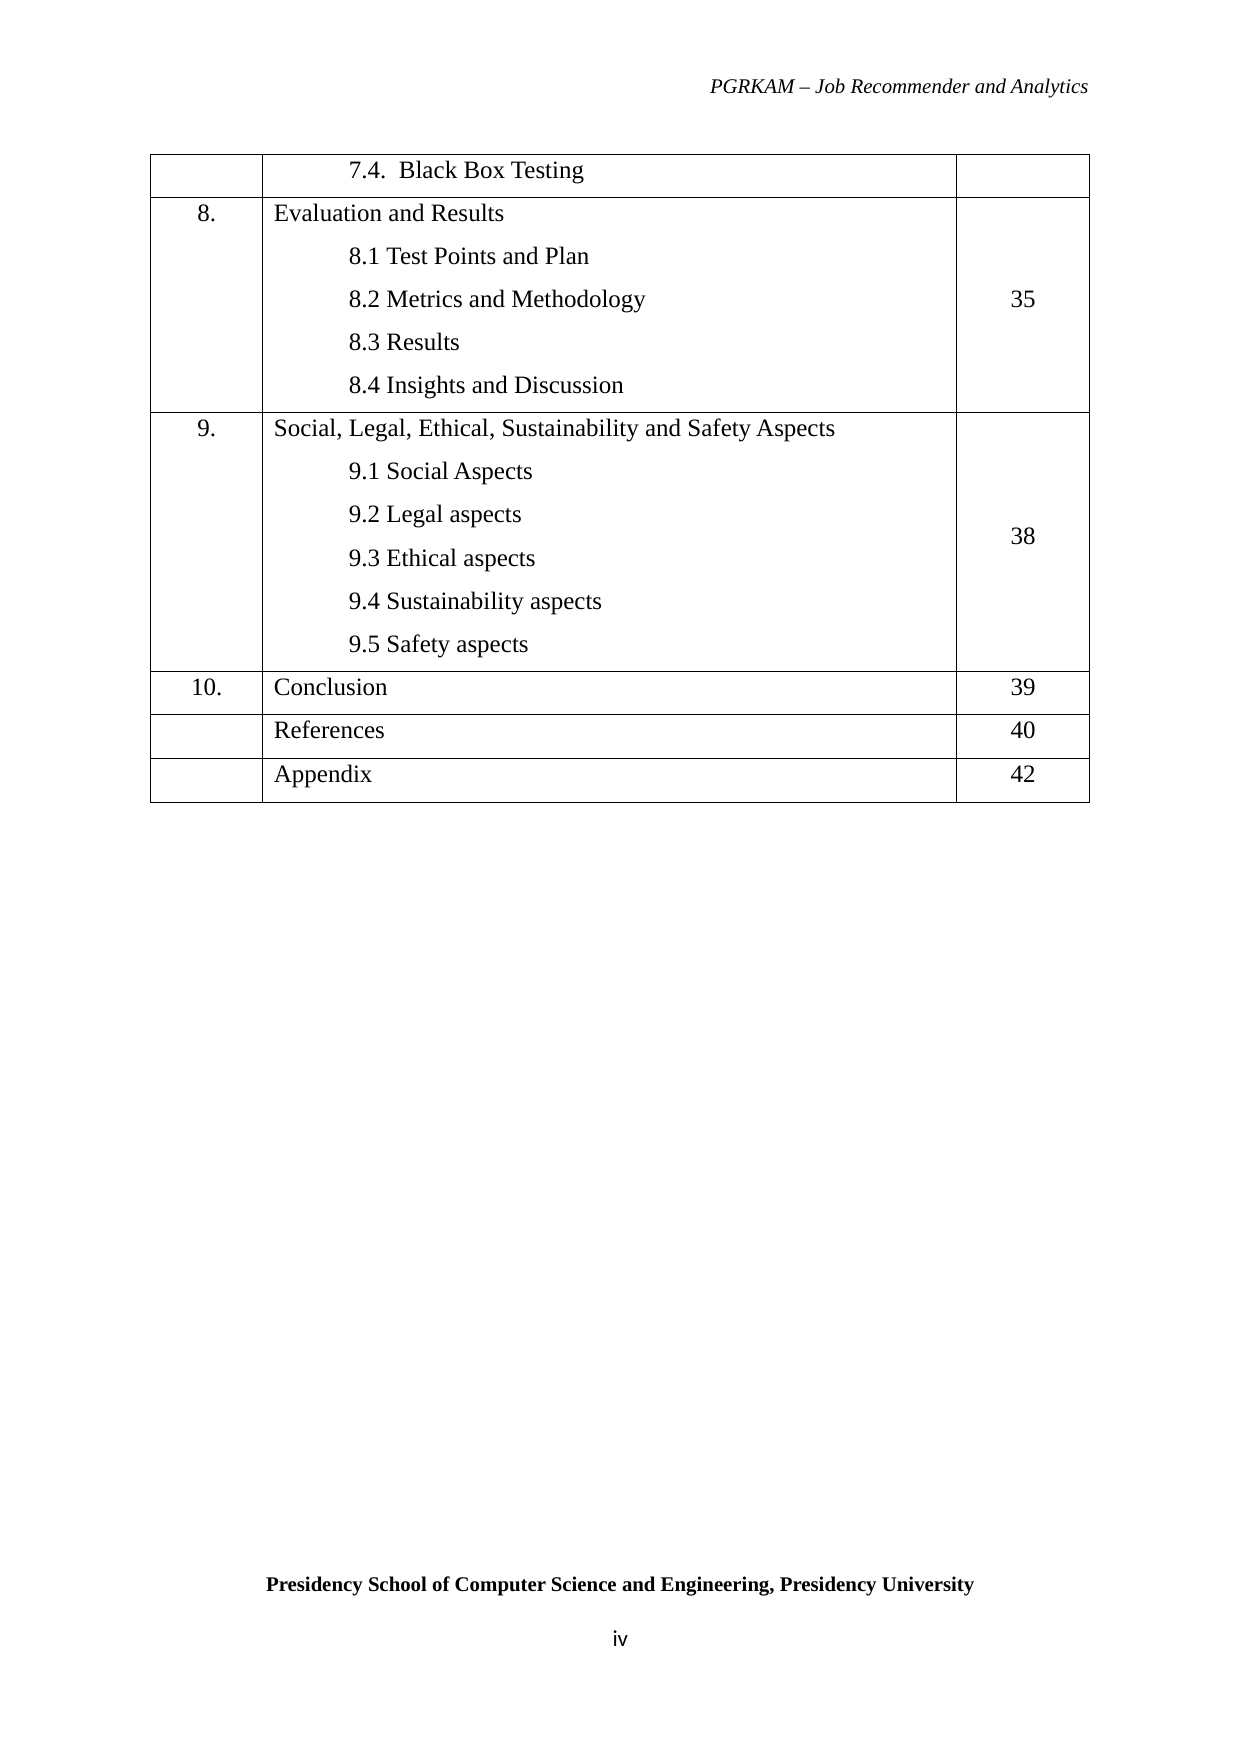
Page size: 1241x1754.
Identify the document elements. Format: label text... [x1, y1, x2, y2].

table_cell References [263, 715, 956, 758]
table_cell [151, 715, 262, 758]
table_cell 10. [151, 672, 262, 714]
table_cell 7. [151, 155, 262, 197]
table_cell Conclusion [263, 672, 956, 714]
table_cell 8. [151, 198, 262, 412]
table_cell Appendix [263, 759, 956, 802]
table_cell [151, 759, 262, 802]
table_cell 33 [957, 155, 1089, 197]
table_cell 39 [957, 672, 1089, 714]
table_cell 9. [151, 413, 262, 671]
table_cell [263, 155, 956, 197]
table_cell 40 [957, 715, 1089, 758]
table_cell 35 [957, 198, 1089, 412]
table_cell Social, Legal, Ethical, Sustainability and Safety Aspects 9.1 Social Aspects 9.2 Legal aspects 9.3 Ethical aspects 9.4 Sustainability aspects 9.5 Safety aspects [263, 413, 956, 671]
table_cell 38 [957, 413, 1089, 671]
table_cell Evaluation and Results 8.1 Test Points and Plan 8.2 Metrics and Methodology 8.3 Results 8.4 Insights and Discussion [263, 198, 956, 412]
table_cell 42 [957, 759, 1089, 802]
